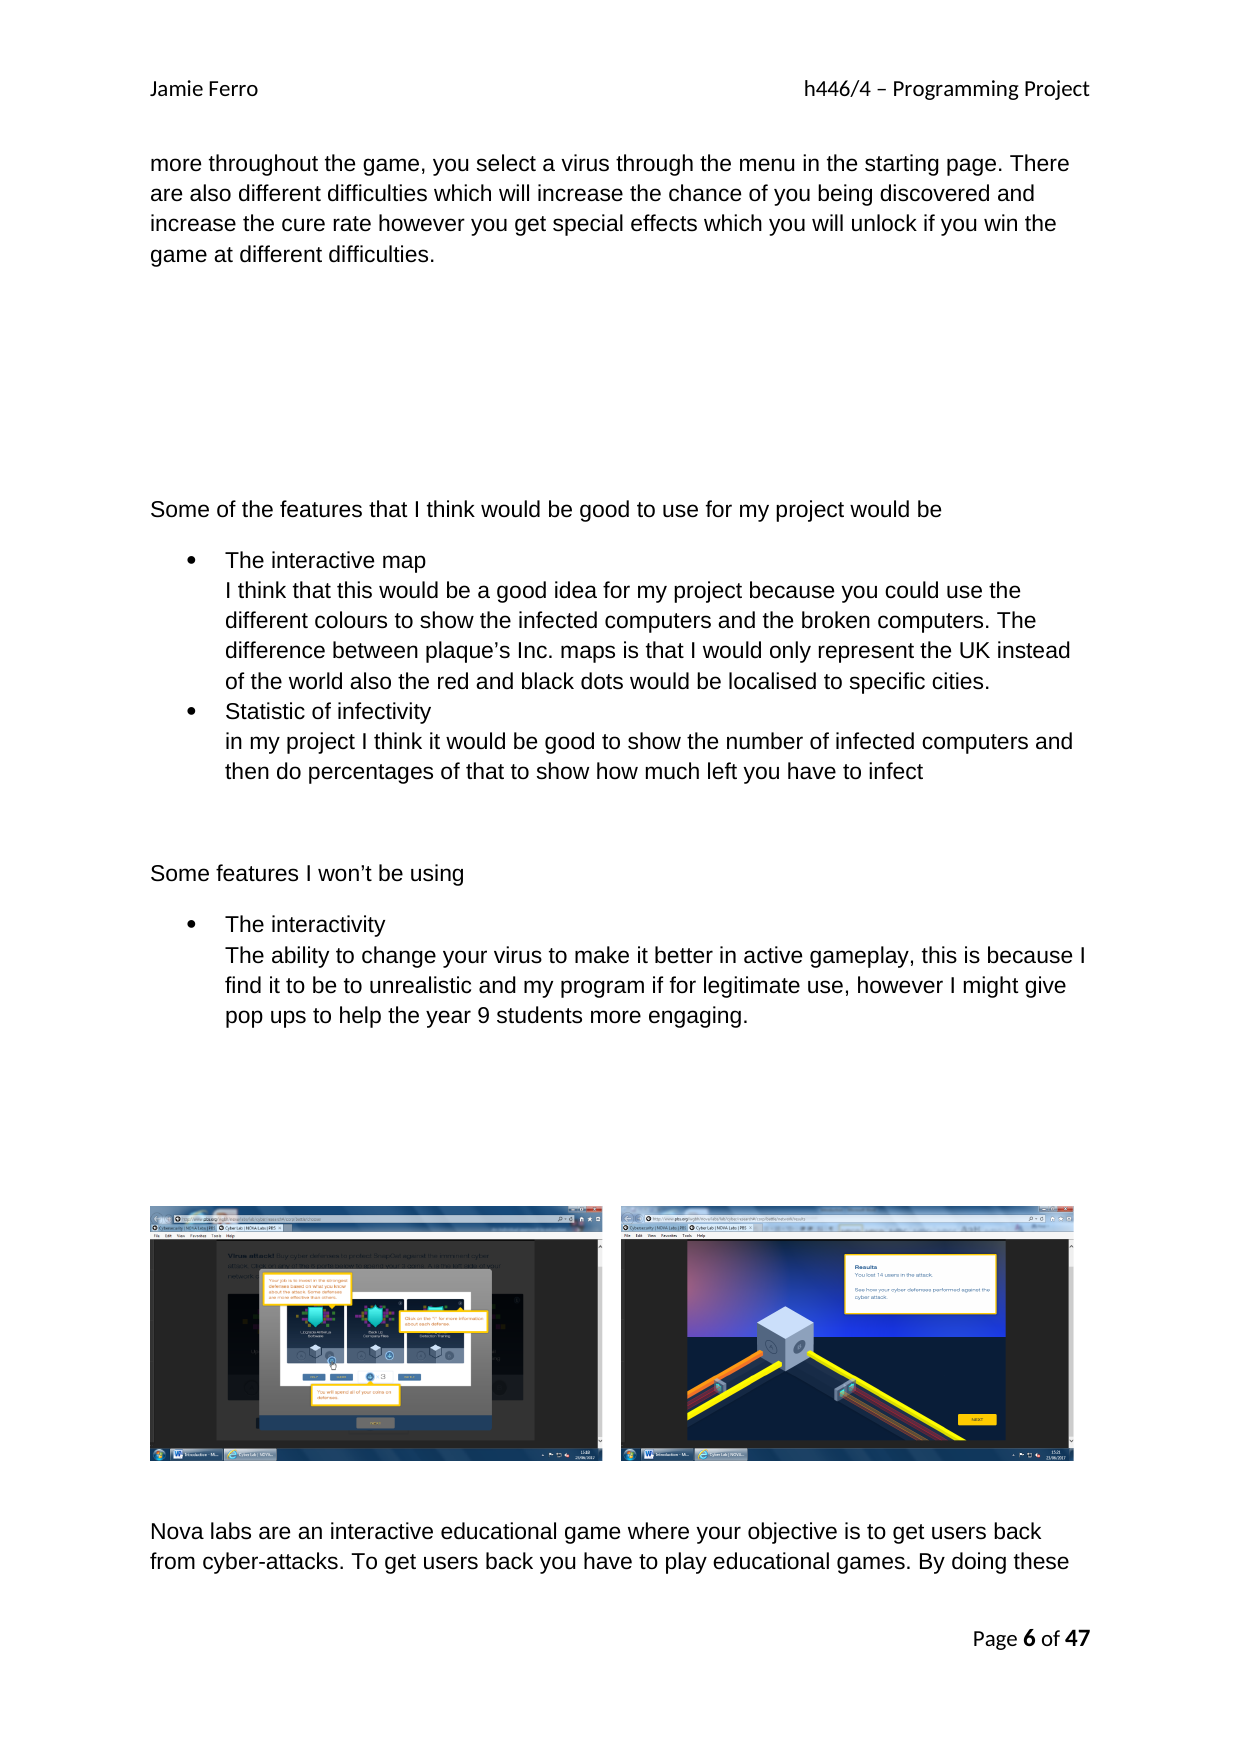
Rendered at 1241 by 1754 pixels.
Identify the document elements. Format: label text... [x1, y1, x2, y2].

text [150, 150, 1090, 267]
list The ability to change your virus to make it better in active gameplay, this is because I find it to be to unrealistic and my program if for legitimate use, however I might give pop ups to help the year 9 students more engaging. [225, 942, 1090, 1028]
list The interactivity [187, 911, 1090, 938]
list Statistic of infectivity in my project I think it would be good to show the number of infected computers and then do percentages of that to show how much left you have to infect [187, 698, 1090, 785]
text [150, 1518, 1090, 1574]
picture [621, 1206, 1074, 1461]
text Some of the features that I think would be good to use for my project would be [150, 496, 1090, 522]
text Some features I won’t be using [150, 860, 1090, 887]
list The interactive map I think that this would be a good idea for my project because you could use the different colours to show the infected computers and the broken computers. The difference between plaque’s Inc. maps is that I would only represent the UK instead of the world also the red and black dots would be localised to specific cities. [187, 547, 1090, 694]
picture [150, 1206, 603, 1461]
